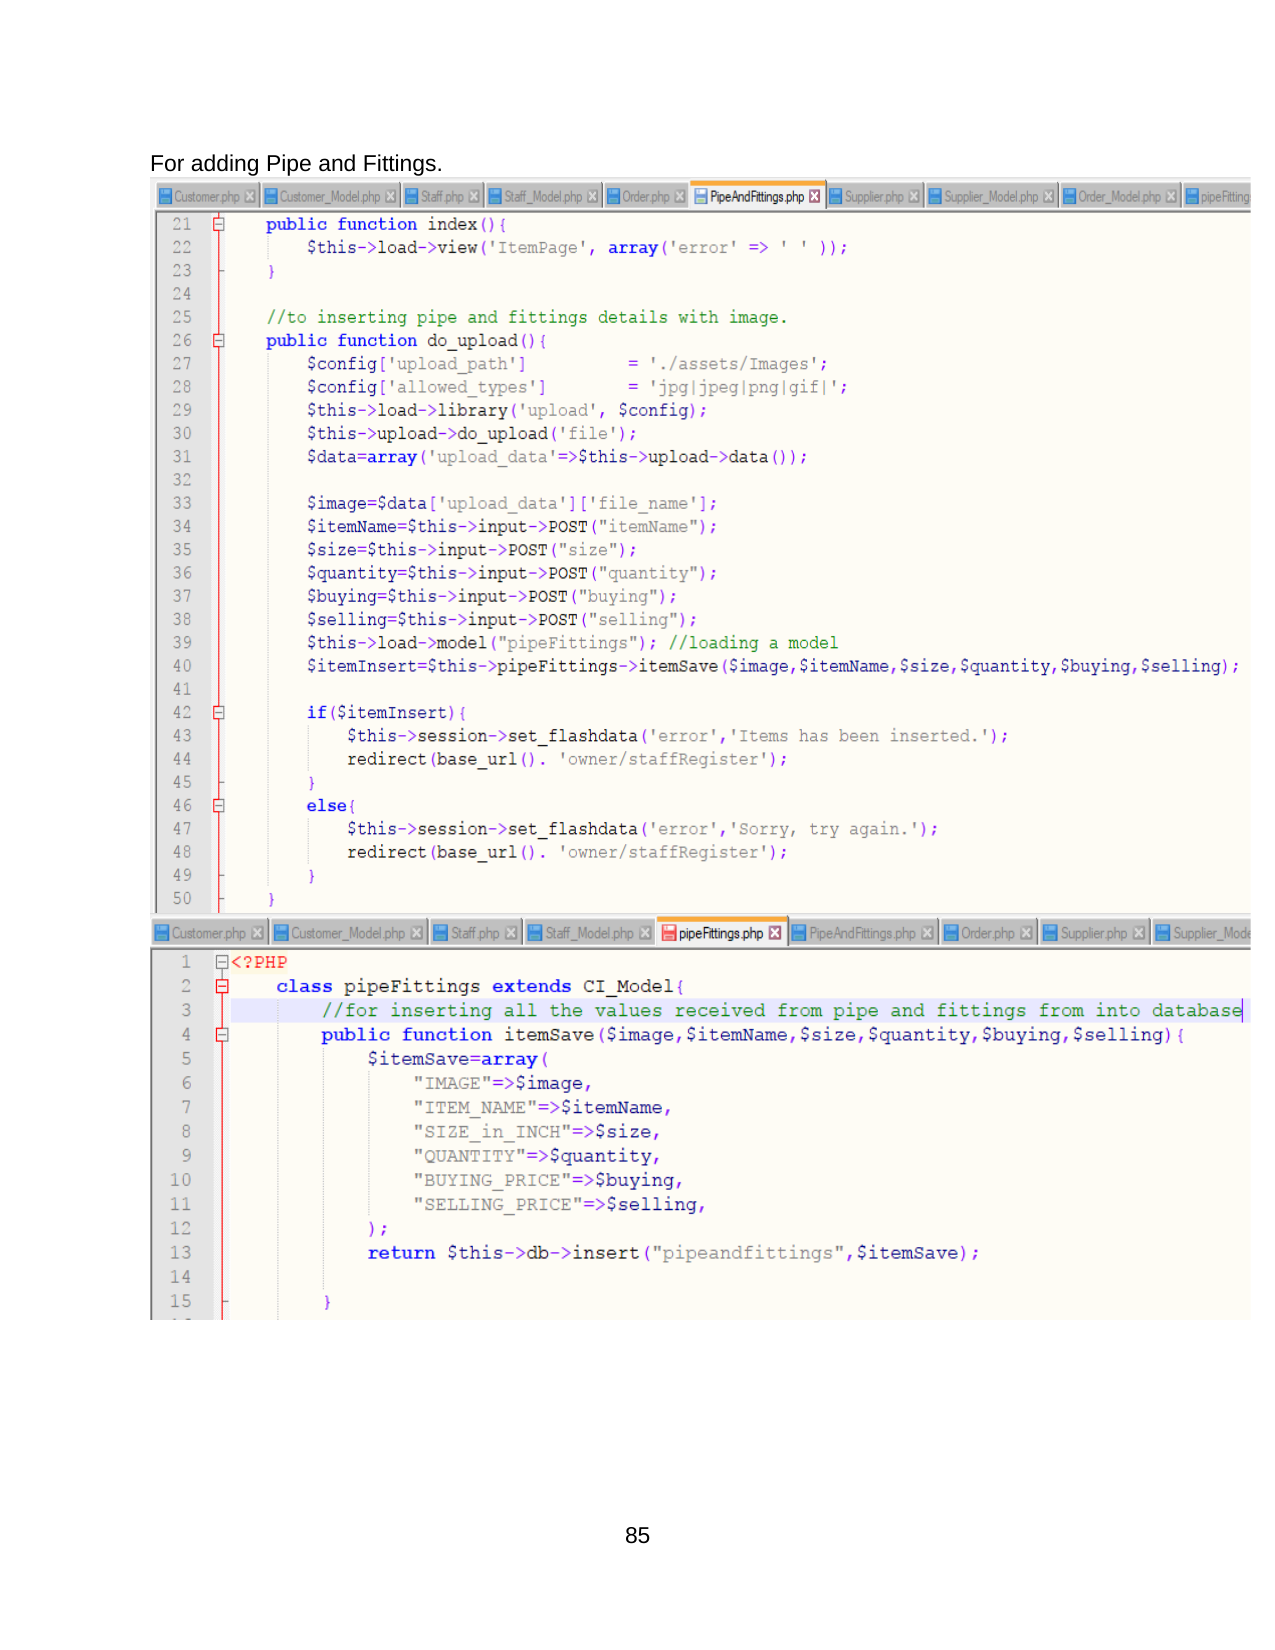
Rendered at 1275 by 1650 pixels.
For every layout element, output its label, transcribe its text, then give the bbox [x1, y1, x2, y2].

picture [150, 176, 1251, 1320]
text For adding Pipe and Fittings. [150, 150, 1125, 176]
